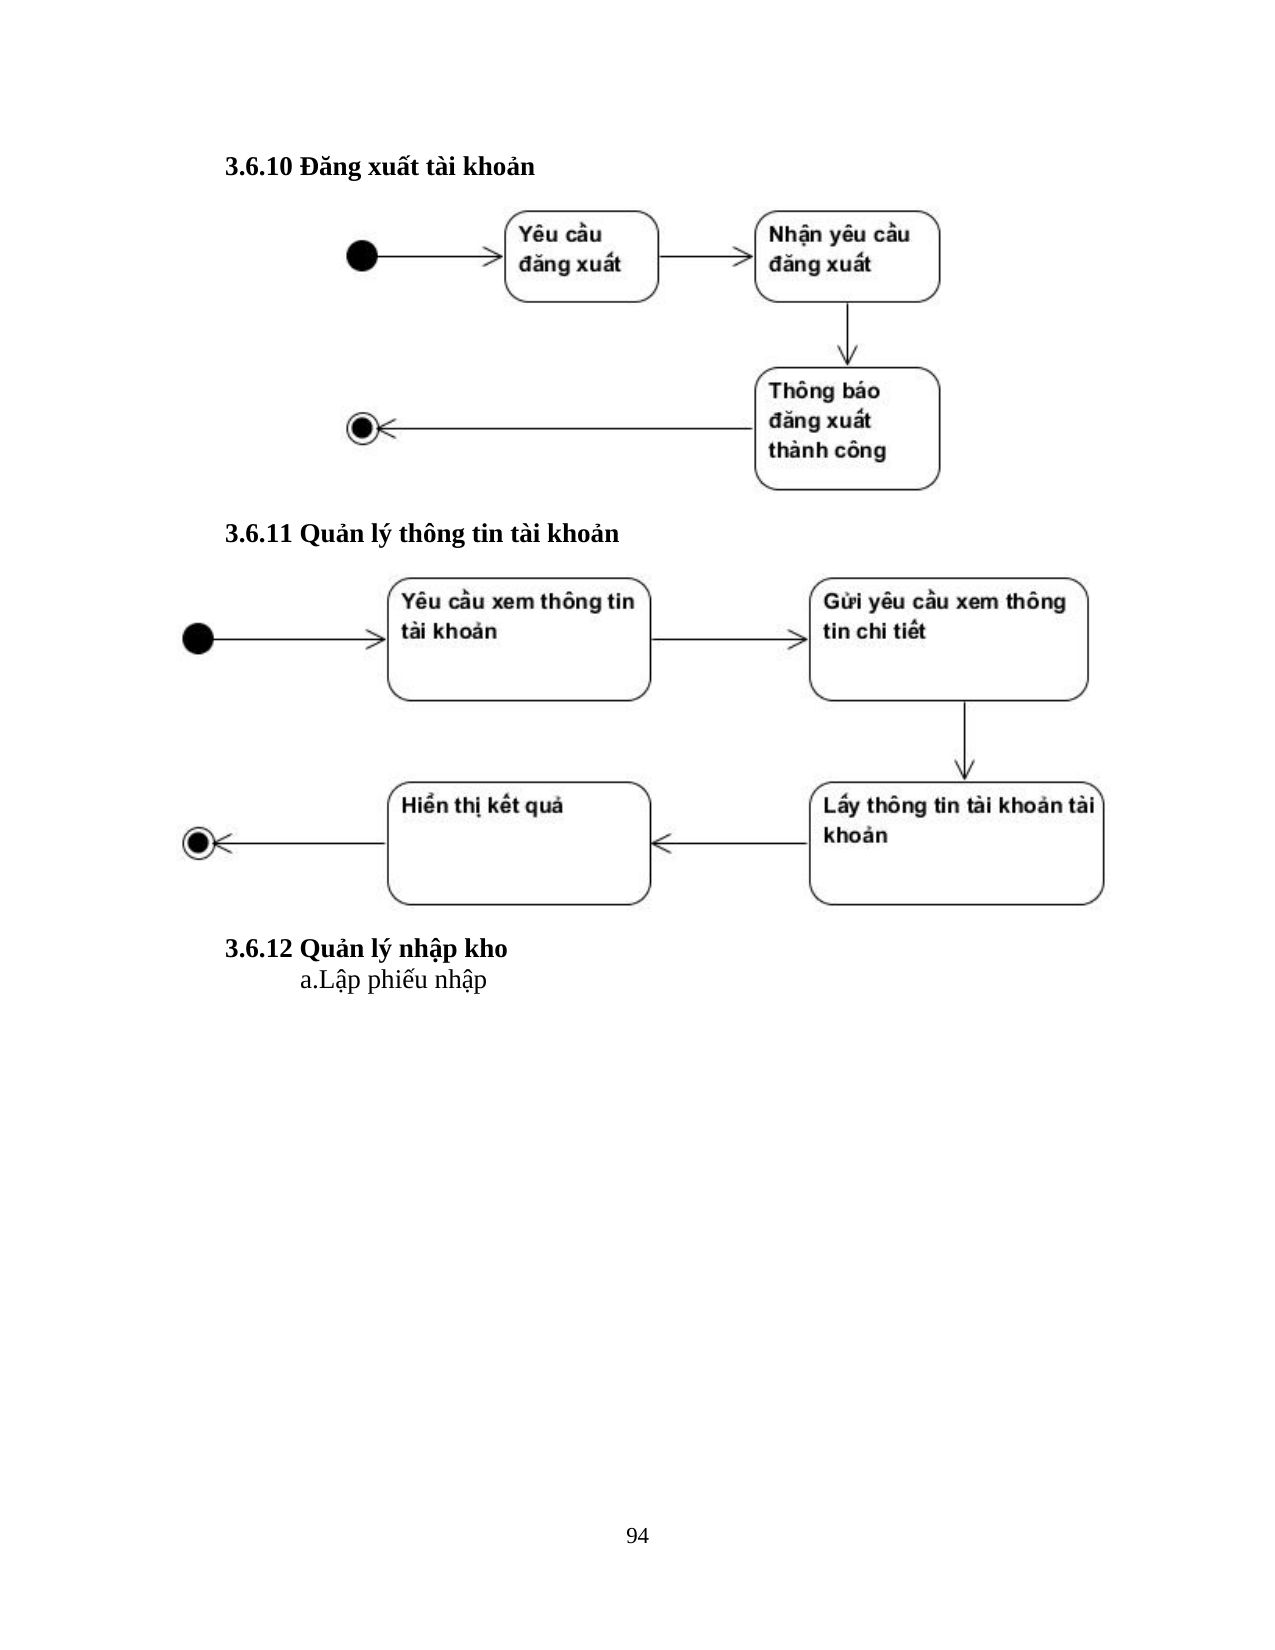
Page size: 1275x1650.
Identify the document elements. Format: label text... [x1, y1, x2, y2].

picture [164, 573, 1111, 912]
subtitle 3.6.12 Quản lý nhập kho [150, 932, 1125, 963]
picture [328, 206, 947, 497]
subtitle 3.6.10 Đăng xuất tài khoản [150, 150, 1125, 181]
subtitle 3.6.11 Quản lý thông tin tài khoản [150, 518, 1125, 549]
text a.Lập phiếu nhập [150, 963, 1125, 994]
